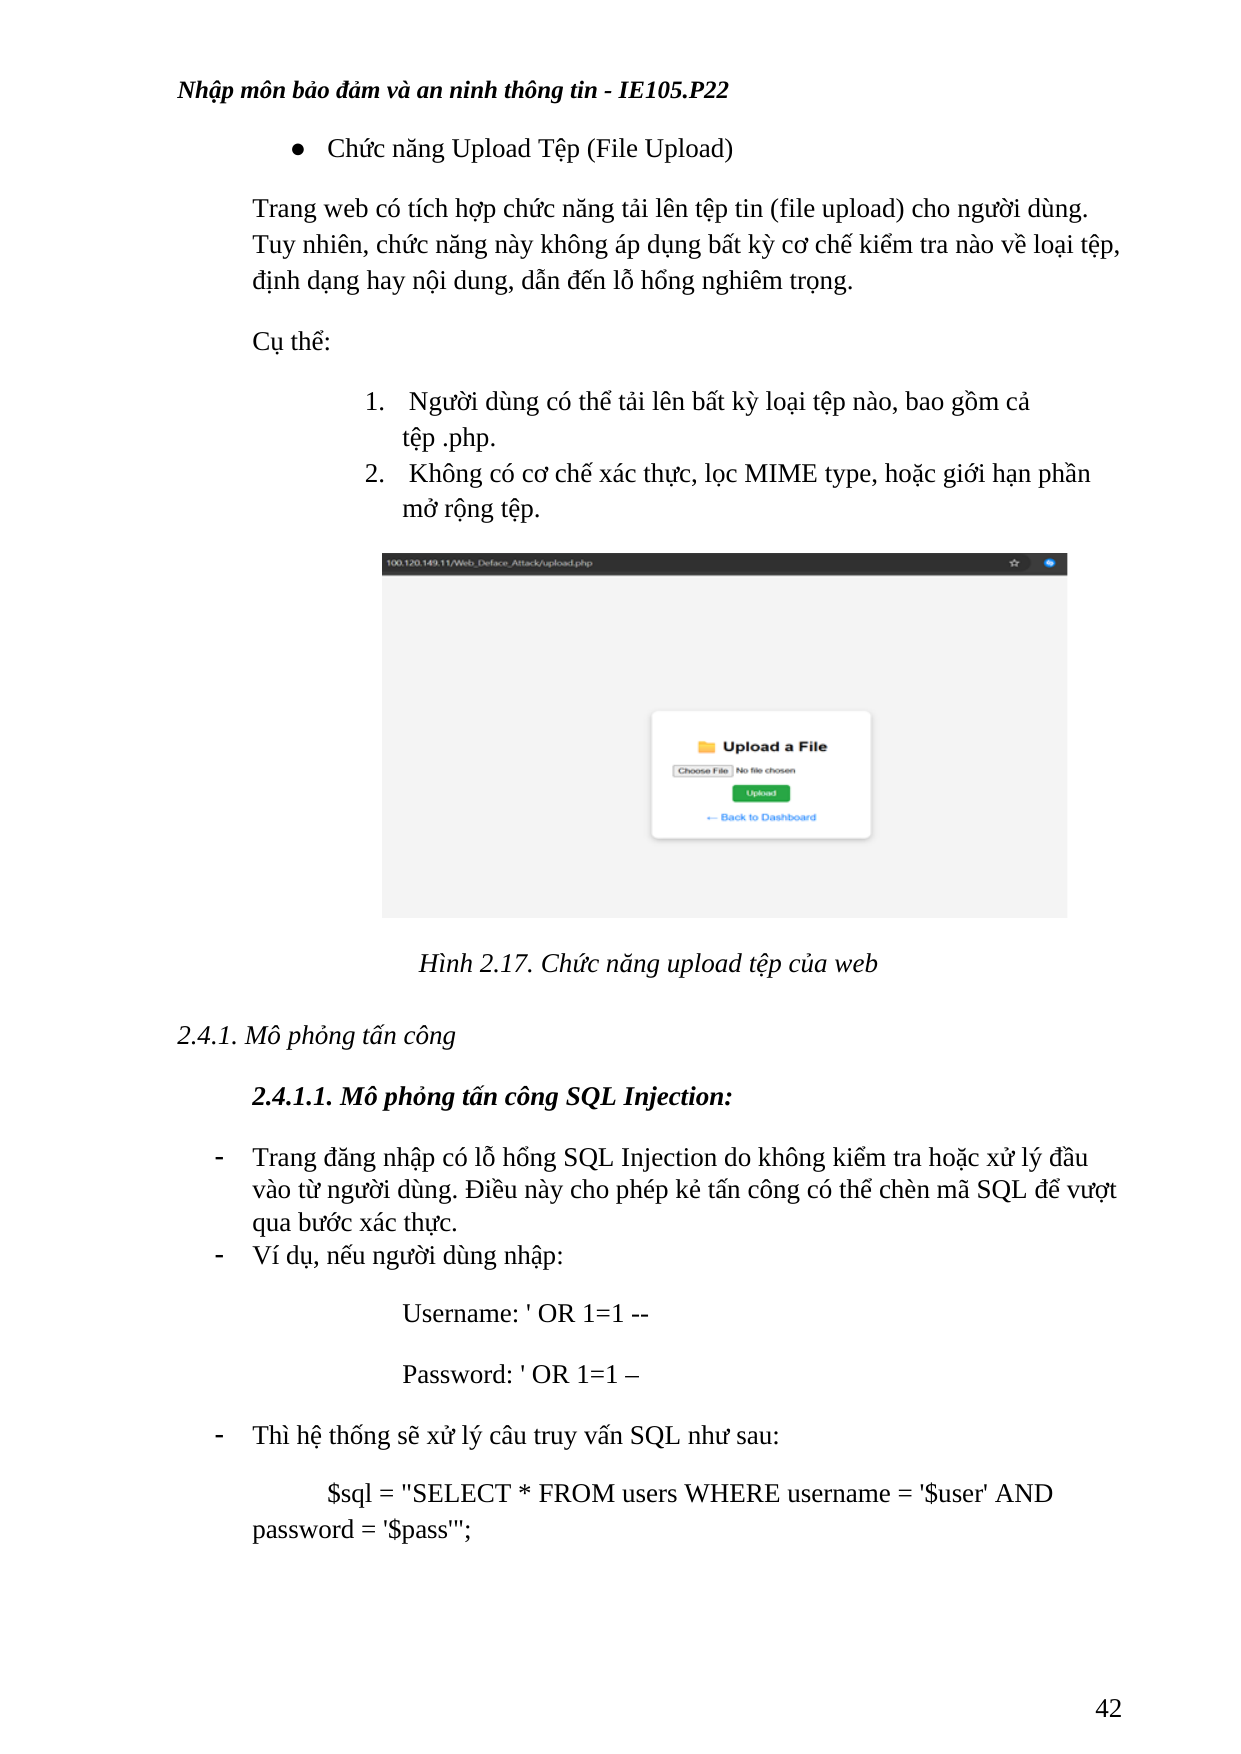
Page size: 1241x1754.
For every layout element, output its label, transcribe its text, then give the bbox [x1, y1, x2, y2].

subtitle 2.4.1. Mô phỏng tấn công [177, 1019, 1122, 1050]
subtitle 2.4.1.1. Mô phỏng tấn công SQL Injection: [177, 1080, 1122, 1111]
list Thì hệ thống sẽ xử lý câu truy vấn SQL như sau: [214, 1419, 1122, 1450]
picture [382, 553, 1068, 918]
text $sql = "SELECT * FROM users WHERE username = '$user' AND password = '$pass'"; [252, 1477, 1122, 1544]
list Trang đăng nhập có lỗ hổng SQL Injection do không kiểm tra hoặc xử lý đầu vào từ người dùng. Điều này cho phép kẻ tấn công có thể chèn mã SQL để vượt qua bước xác thực. [214, 1141, 1122, 1238]
text Cụ thể: [252, 325, 1122, 356]
list Chức năng Upload Tệp (File Upload) [289, 132, 1122, 163]
list Không có cơ chế xác thực, lọc MIME type, hoặc giới hạn phần mở rộng tệp. [364, 457, 1122, 524]
list Ví dụ, nếu người dùng nhập: [214, 1239, 1122, 1271]
text Password: ' OR 1=1 – [402, 1358, 1122, 1389]
text Trang web có tích hợp chức năng tải lên tệp tin (file upload) cho người dùng. Tuy nhiên, chức năng này không áp dụng bất kỳ cơ chế kiểm tra nào về loại tệp, định dạng hay nội dung, dẫn đến lỗ hổng nghiêm trọng. [252, 192, 1122, 295]
text Username: ' OR 1=1 -- [402, 1298, 1122, 1329]
text Hình 2.17. Chức năng upload tệp của web [177, 947, 1122, 979]
list Người dùng có thể tải lên bất kỳ loại tệp nào, bao gồm cả tệp .php. [364, 385, 1122, 452]
